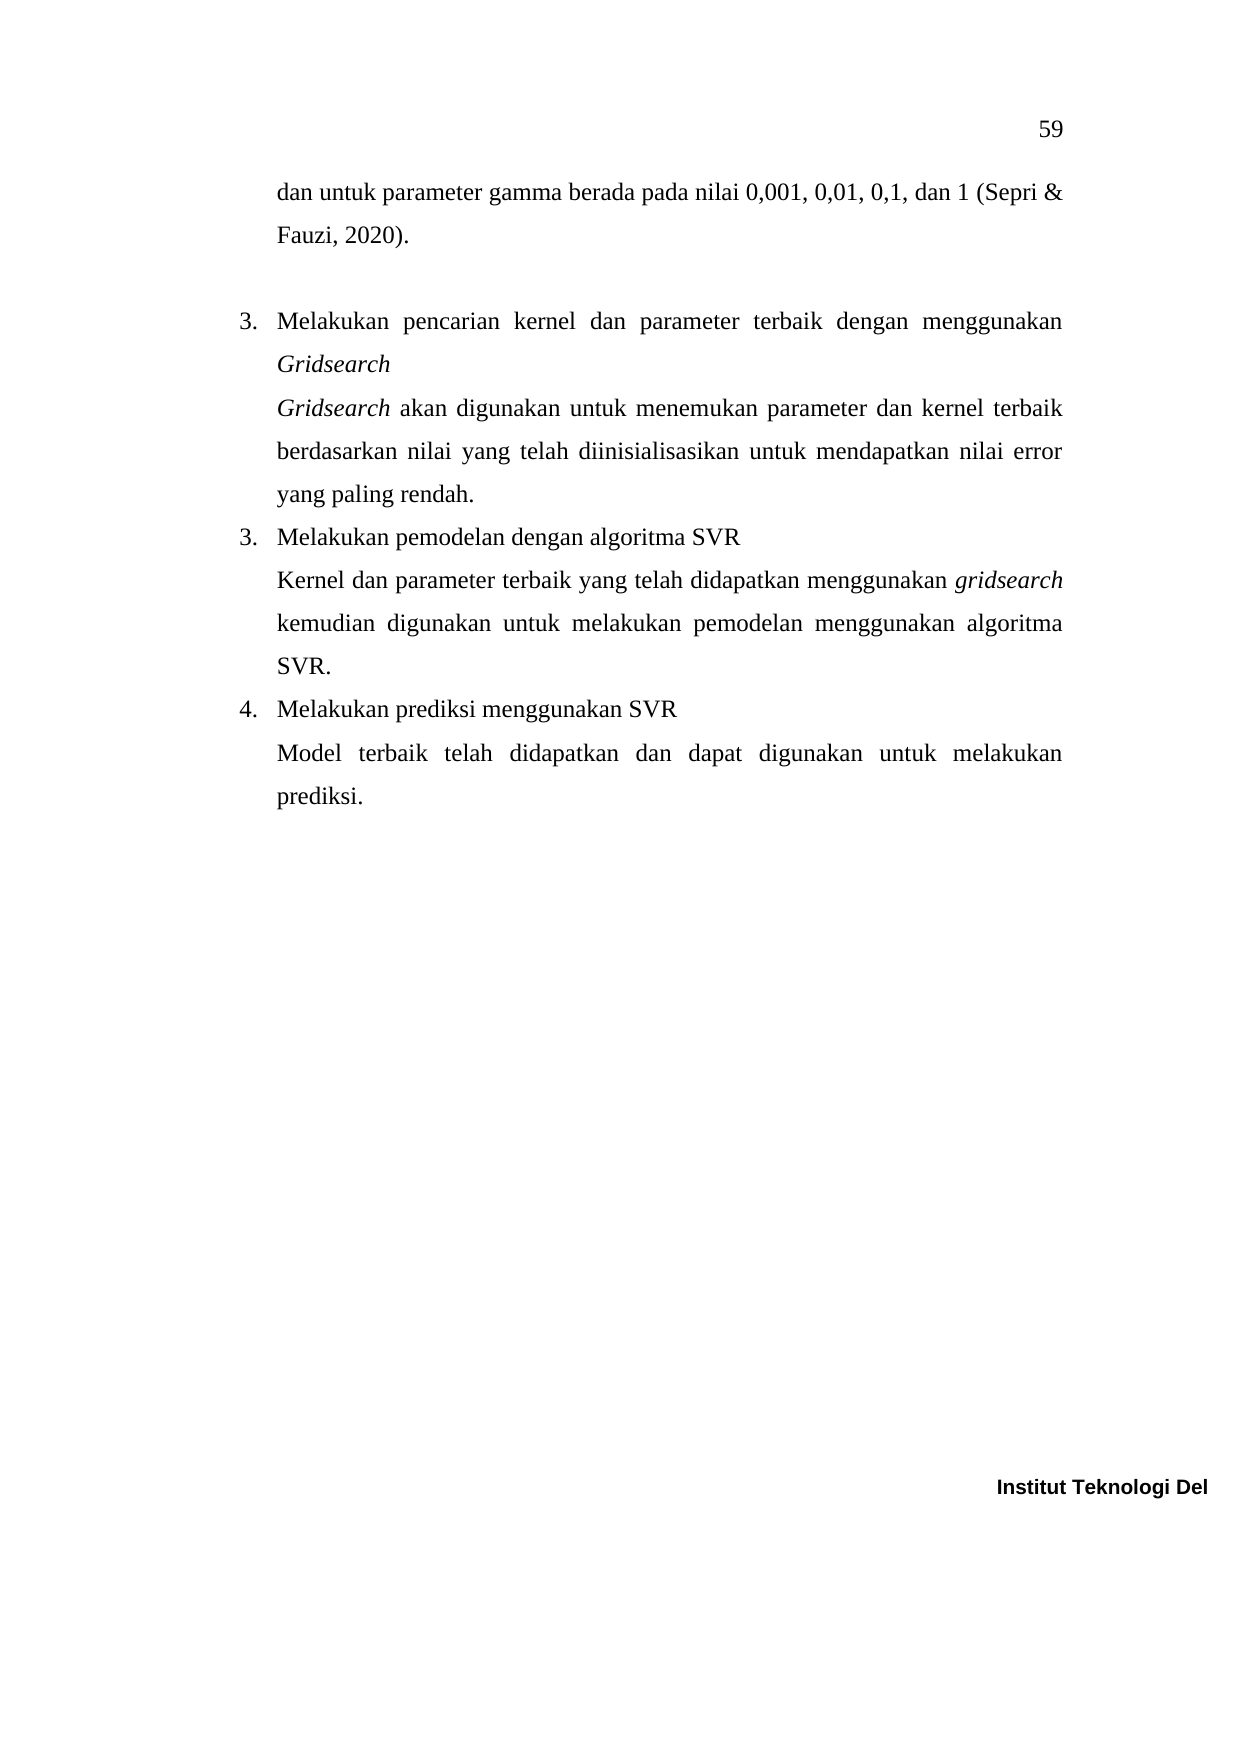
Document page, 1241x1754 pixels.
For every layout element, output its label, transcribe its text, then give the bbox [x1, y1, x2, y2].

text Kernel dan parameter terbaik yang telah didapatkan menggunakan gridsearch kemudian digunakan untuk melakukan pemodelan menggunakan algoritma SVR. [277, 565, 1063, 680]
text Model terbaik telah didapatkan dan dapat digunakan untuk melakukan prediksi. [277, 738, 1063, 809]
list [277, 177, 1063, 249]
list Melakukan pencarian kernel dan parameter terbaik dengan menggunakan Gridsearch [239, 306, 1063, 378]
list Melakukan prediksi menggunakan SVR [239, 694, 1063, 723]
list Gridsearch akan digunakan untuk menemukan parameter dan kernel terbaik berdasarkan nilai yang telah diinisialisasikan untuk mendapatkan nilai error yang paling rendah. [277, 393, 1063, 508]
list Melakukan pemodelan dengan algoritma SVR [239, 522, 1063, 551]
